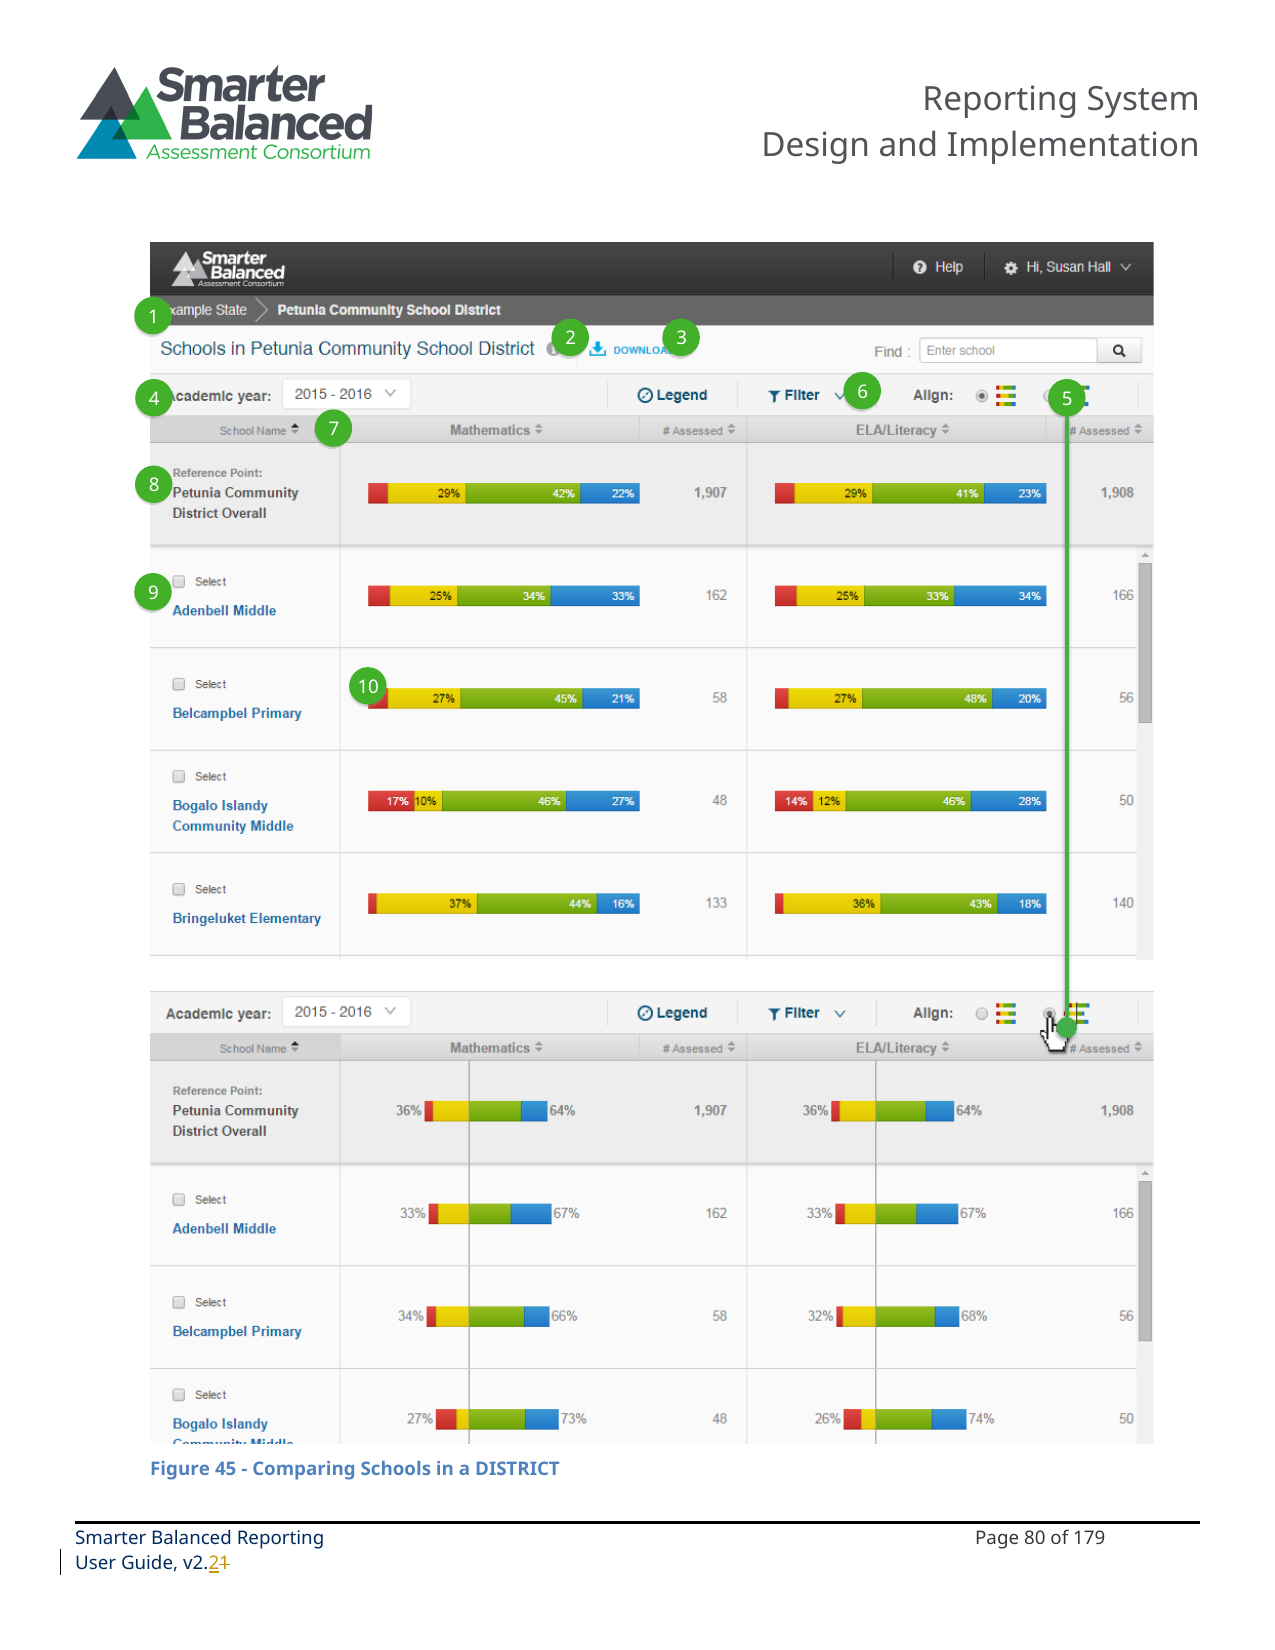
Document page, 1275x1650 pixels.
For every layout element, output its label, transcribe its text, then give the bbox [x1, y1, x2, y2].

picture [76, 64, 373, 159]
picture [150, 990, 1154, 1444]
picture [150, 242, 1154, 960]
text Figure 45 - Comparing Schools in a DISTRICT [150, 1456, 1200, 1481]
